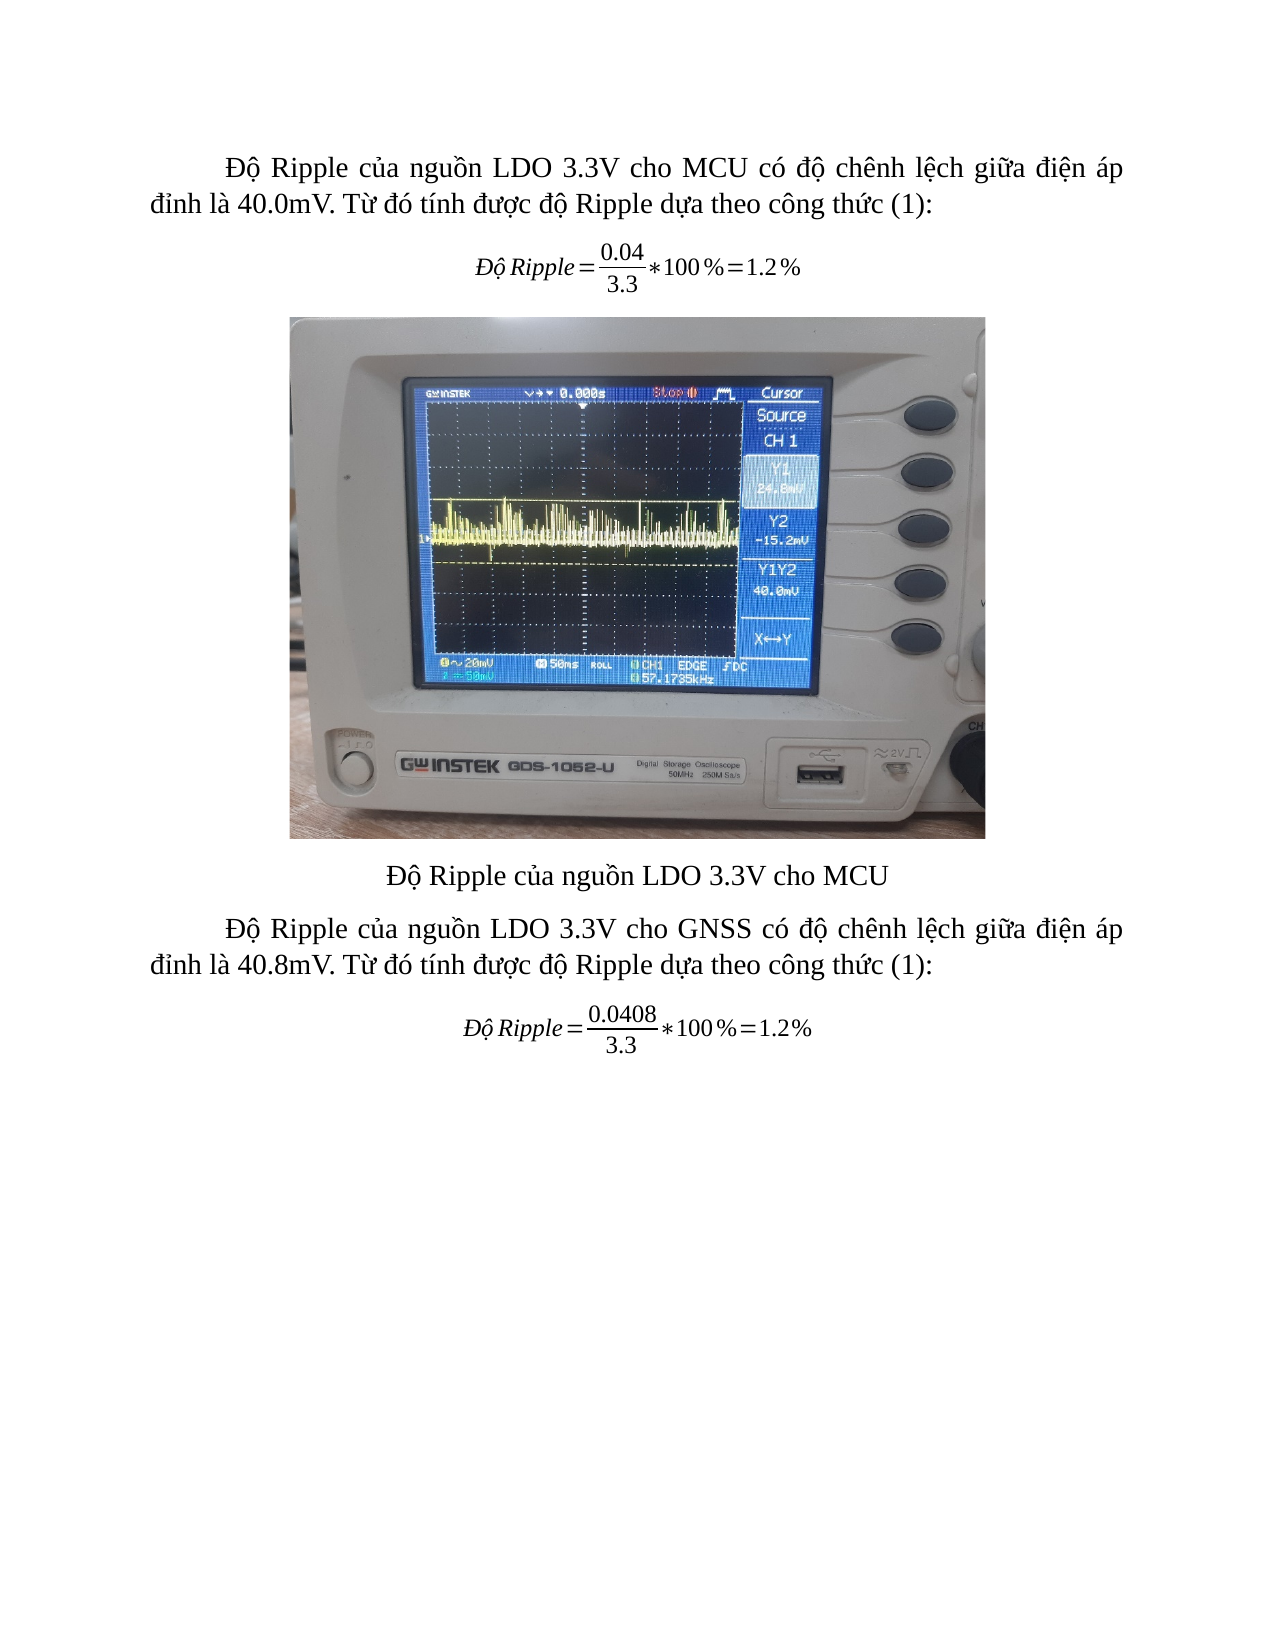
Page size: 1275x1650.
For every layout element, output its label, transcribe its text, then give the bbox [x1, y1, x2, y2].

picture [289, 317, 986, 839]
text Độ Ripple của nguồn LDO 3.3V cho MCU [150, 858, 1125, 892]
text Độ Ripple của nguồn LDO 3.3V cho MCU có độ chênh lệch giữa điện áp đỉnh là 40.0mV. Từ đó tính được độ Ripple dựa theo công thức (1): [150, 150, 1125, 220]
text Độ Ripple của nguồn LDO 3.3V cho GNSS có độ chênh lệch giữa điện áp đỉnh là 40.8mV. Từ đó tính được độ Ripple dựa theo công thức (1): [150, 911, 1125, 981]
